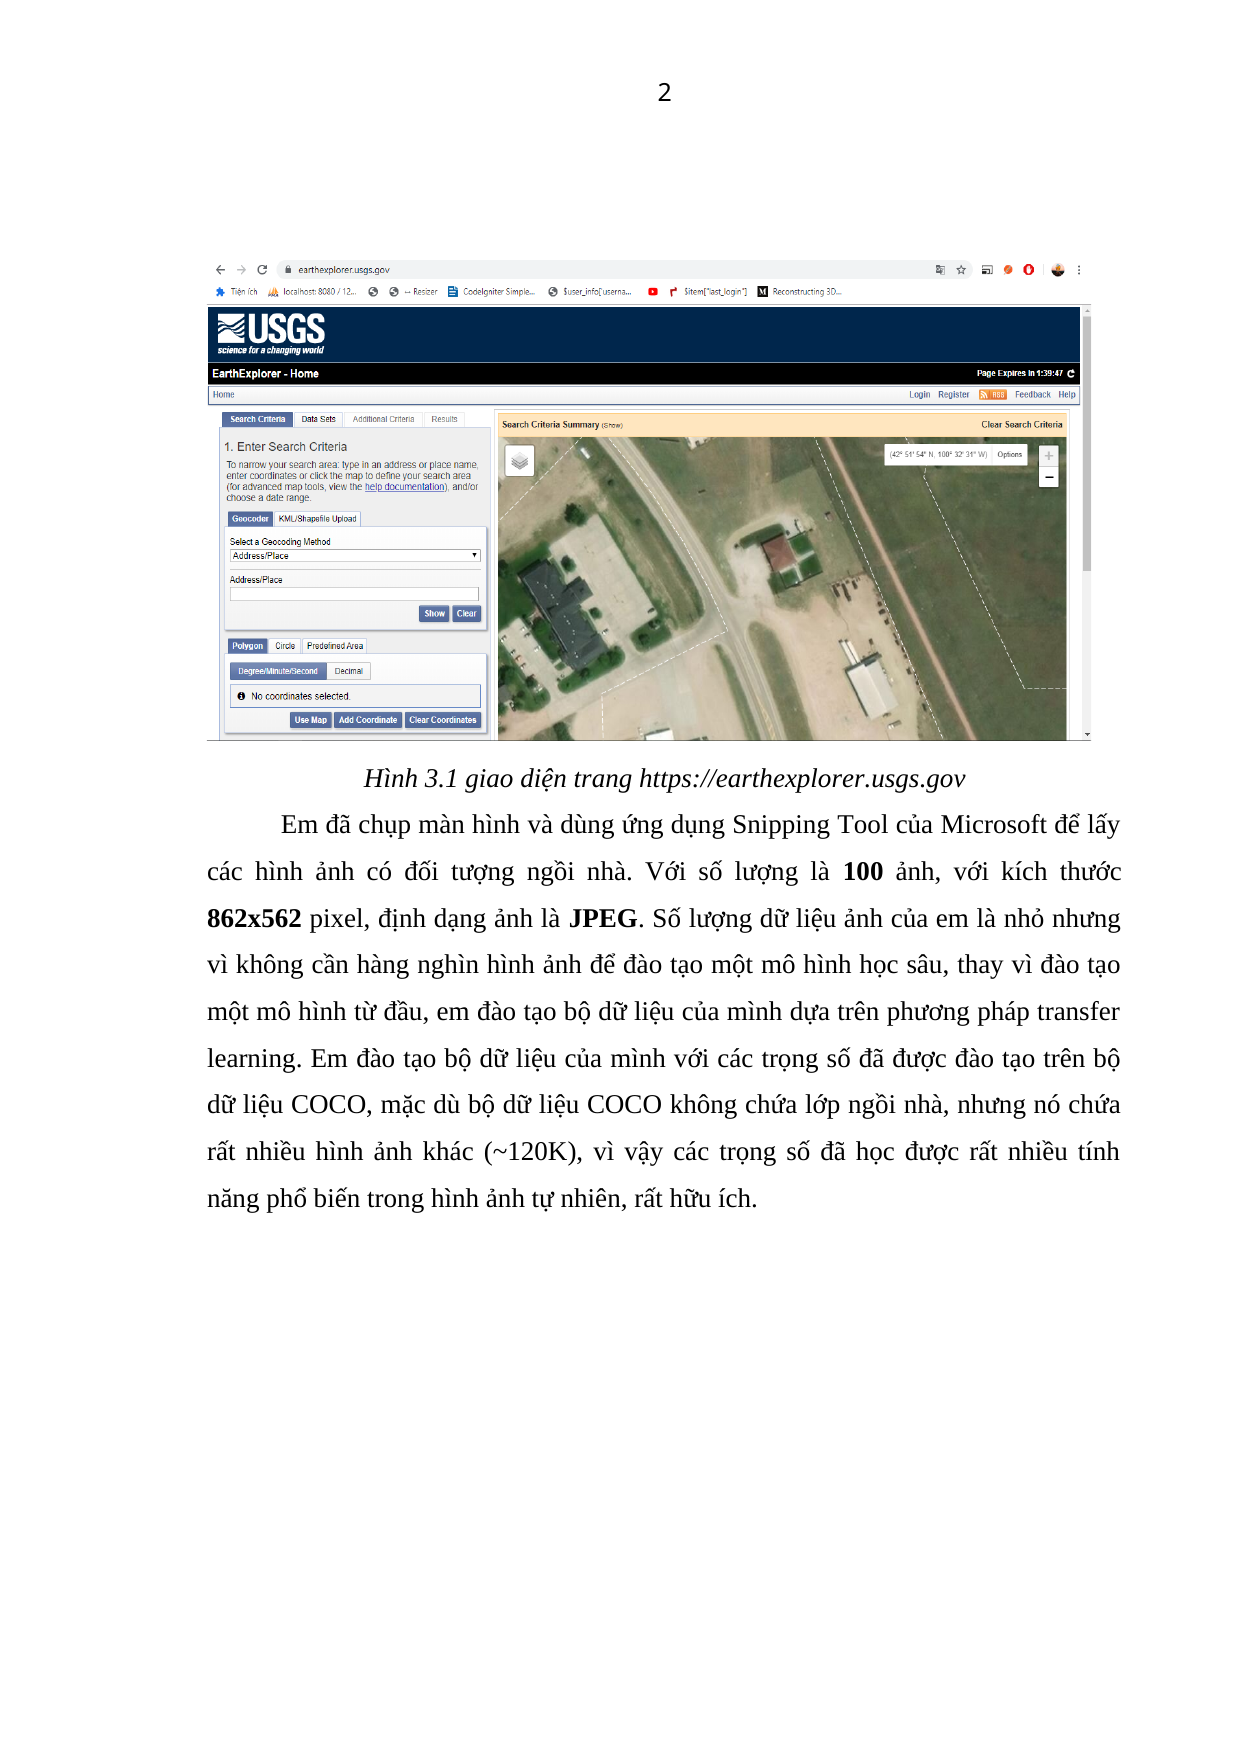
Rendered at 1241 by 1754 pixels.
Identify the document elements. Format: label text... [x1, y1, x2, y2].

picture [206, 257, 1092, 741]
subtitle Hình 3.1 giao diện trang https://earthexplorer.usgs.gov [207, 762, 1122, 793]
text Em đã chụp màn hình và dùng ứng dụng Snipping Tool của Microsoft để lấy các hình ảnh có đối tượng ngồi nhà. Với số lượng là 100 ảnh, với kích thước 862x562 pixel, định dạng ảnh là JPEG. Số lượng dữ liệu ảnh của em là nhỏ nhưng vì không cần hàng nghìn hình ảnh để đào tạo một mô hình học sâu, thay vì đào tạo một mô hình từ đầu, em đào tạo bộ dữ liệu của mình dựa trên phương pháp transfer learning. Em đào tạo bộ dữ liệu của mình với các trọng số đã được đào tạo trên bộ dữ liệu COCO, mặc dù bộ dữ liệu COCO không chứa lớp ngồi nhà, nhưng nó chứa rất nhiều hình ảnh khác (~120K), vì vậy các trọng số đã học được rất nhiều tính năng phổ biến trong hình ảnh tự nhiên, rất hữu ích. [207, 808, 1122, 1213]
